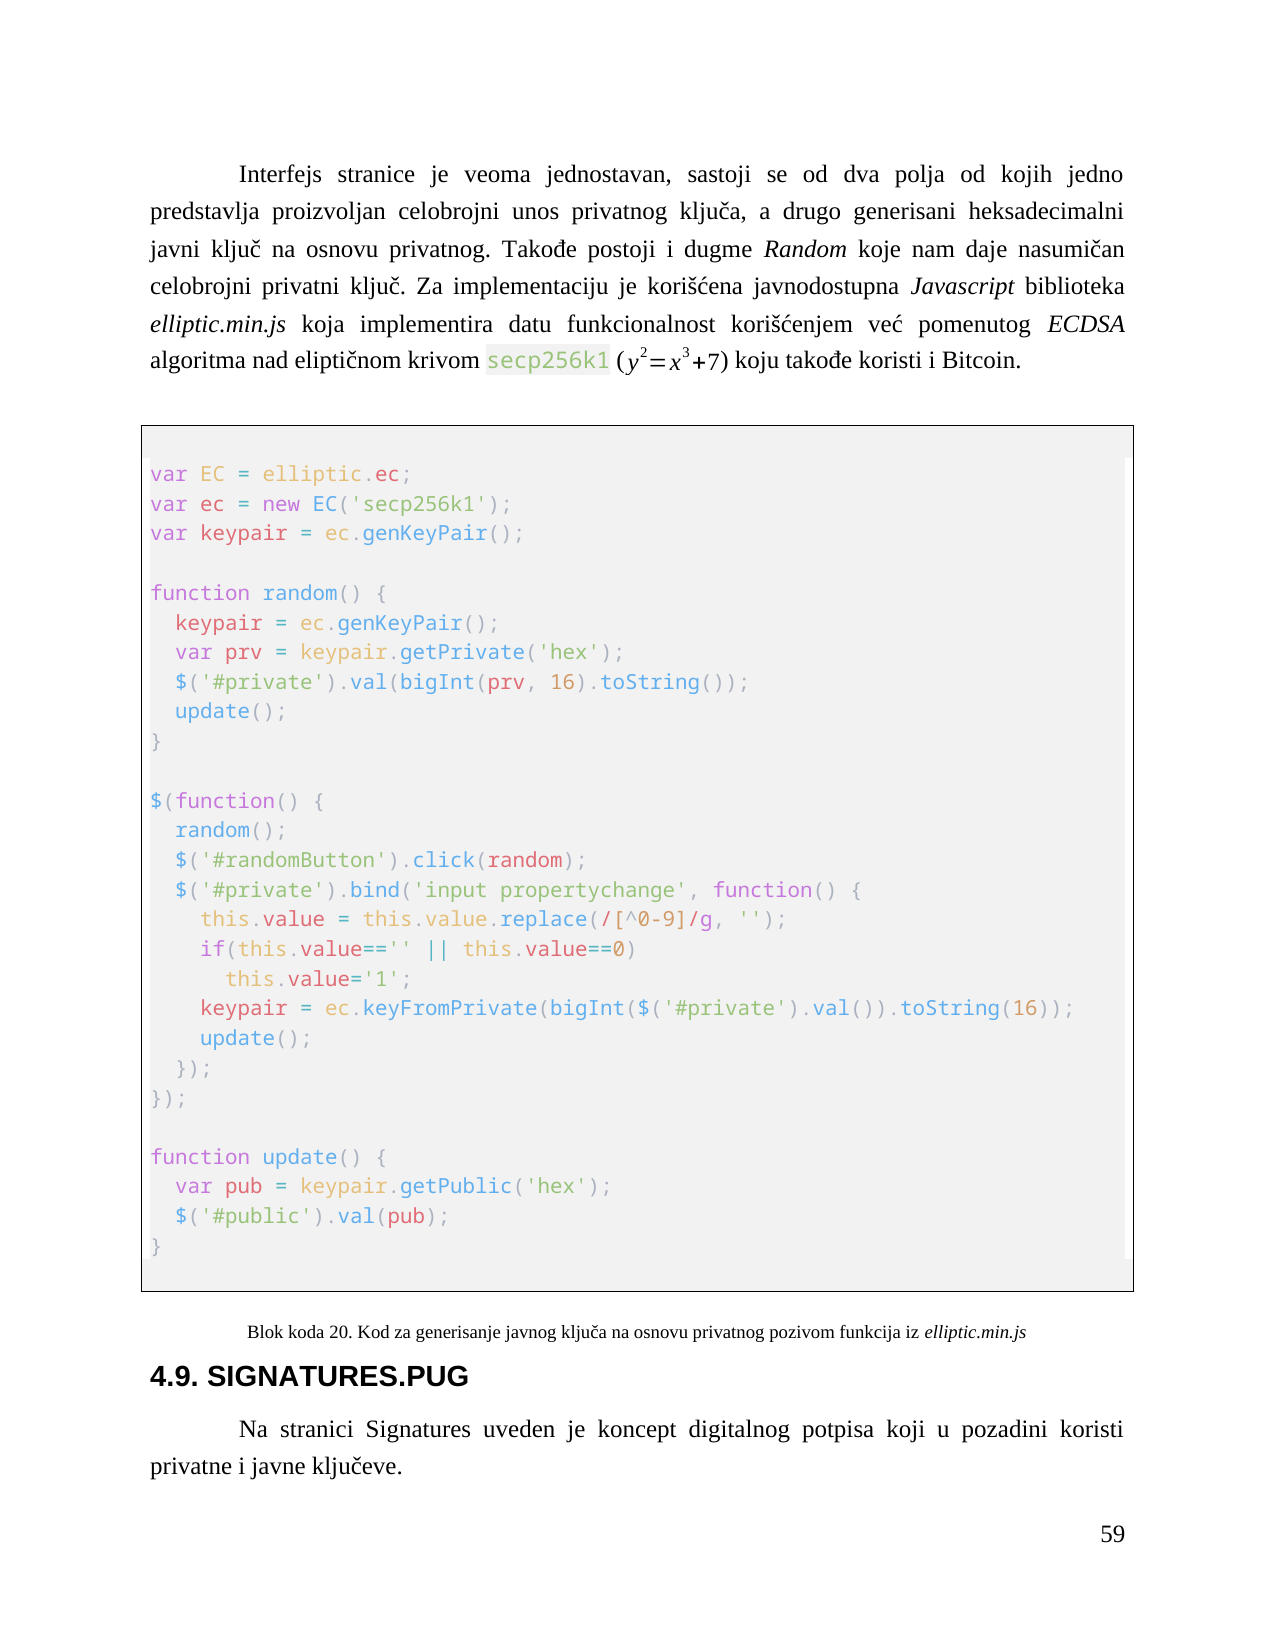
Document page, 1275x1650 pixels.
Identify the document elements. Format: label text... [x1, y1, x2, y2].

text update(); [150, 695, 1125, 725]
text } [150, 725, 1125, 755]
text } [150, 1230, 1125, 1256]
text }); [150, 1081, 1125, 1111]
text update(); [150, 1022, 1125, 1052]
text var ec = new EC('secp256k1'); [150, 488, 1125, 517]
text var prv = keypair.getPrivate('hex'); [150, 636, 1125, 666]
text keypair = ec.keyFromPrivate(bigInt($('#private').val()).toString(16)); [150, 992, 1125, 1022]
text Na stranici Signatures uveden je koncept digitalnog potpisa koji u pozadini koristi privatne i javne ključeve. [150, 1405, 1125, 1480]
text $('#private').val(bigInt(prv, 16).toString()); [150, 666, 1125, 695]
text this.value='1'; [150, 963, 1125, 992]
text $(function() { [150, 784, 1125, 814]
text var pub = keypair.getPublic('hex'); [150, 1170, 1125, 1200]
text Interfejs stranice je veoma jednostavan, sastoji se od dva polja od kojih jedno predstavlja proizvoljan celobrojni unos privatnog ključa, a drugo generisani heksadecimalni javni ključ na osnovu privatnog. Takođe postoji i dugme Random koje nam daje nasumičan celobrojni privatni ključ. Za implementaciju je korišćena javnodostupna Javascript biblioteka elliptic.min.js koja implementira datu funkcionalnost korišćenjem već pomenutog ECDSA algoritma nad eliptičnom krivom secp256k1 () koju takođe koristi i Bitcoin. [150, 150, 1125, 375]
text $('#randomButton').click(random); [150, 844, 1125, 873]
text keypair = ec.genKeyPair(); [150, 606, 1125, 636]
text }); [150, 1052, 1125, 1081]
text $('#public').val(pub); [150, 1200, 1125, 1230]
text var EC = elliptic.ec; [150, 458, 1125, 488]
text var keypair = ec.genKeyPair(); [150, 517, 1125, 547]
text random(); [150, 814, 1125, 844]
text this.value = this.value.replace(/[^0-9]/g, ''); [150, 903, 1125, 933]
text function random() { [150, 577, 1125, 606]
text function update() { [150, 1141, 1125, 1170]
text Blok koda . Kod za generisanje javnog ključa na osnovu privatnog pozivom funkcija iz elliptic.min.js [150, 1305, 1125, 1342]
text if(this.value=='' || this.value==0) [150, 933, 1125, 963]
text $('#private').bind('input propertychange', function() { [150, 873, 1125, 903]
subtitle Signatures.pug [150, 1355, 1125, 1392]
